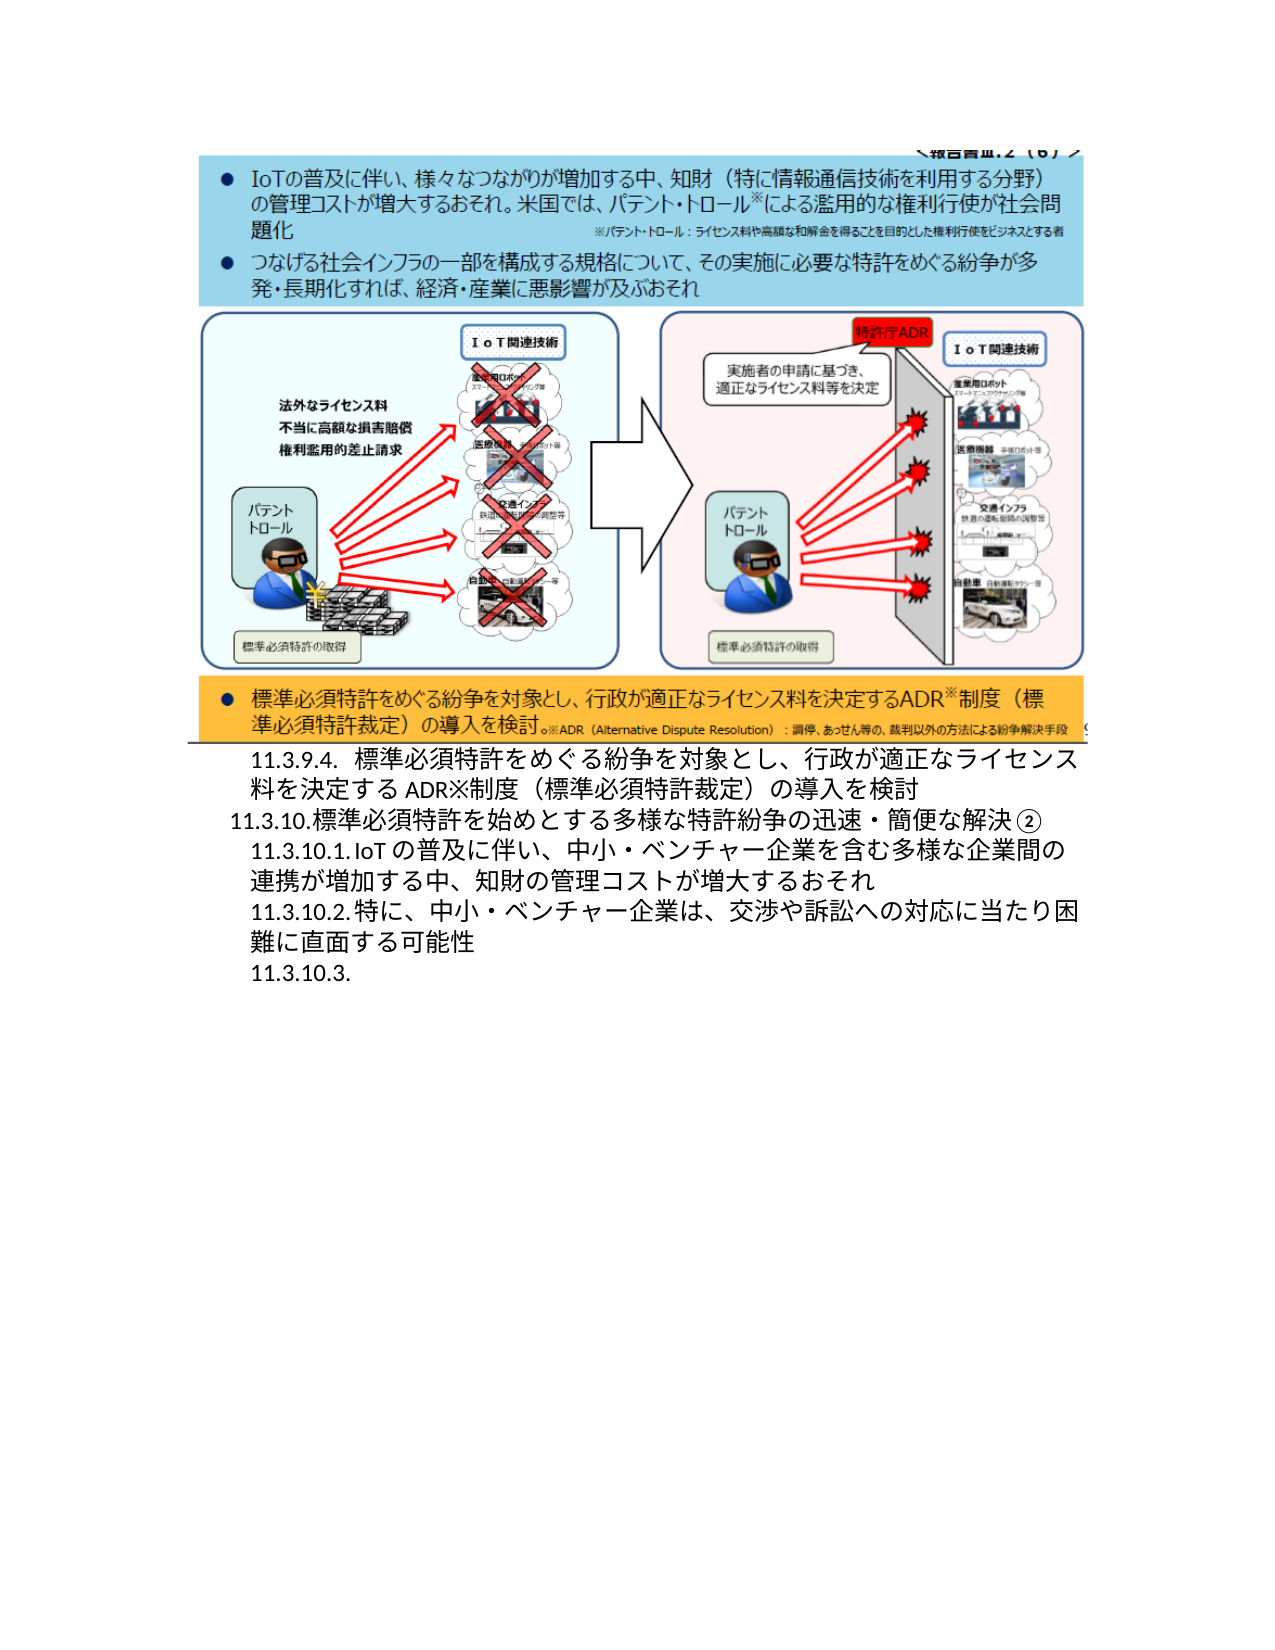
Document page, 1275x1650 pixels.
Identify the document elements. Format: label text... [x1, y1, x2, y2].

subtitle 標準必須特許をめぐる紛争を対象とし、行政が適正なライセンス料を決定するADR※制度（標準必須特許裁定）の導入を検討 [250, 744, 1087, 805]
subtitle 特に、中小・ベンチャー企業は、交渉や訴訟への対応に当たり困難に直面する可能性 [250, 896, 1087, 957]
subtitle 標準必須特許を始めとする多様な特許紛争の迅速・簡便な解決② [229, 805, 1087, 835]
picture [187, 150, 1088, 744]
subtitle IoTの普及に伴い、中小・ベンチャー企業を含む多様な企業間の連携が増加する中、知財の管理コストが増大するおそれ [250, 835, 1087, 896]
